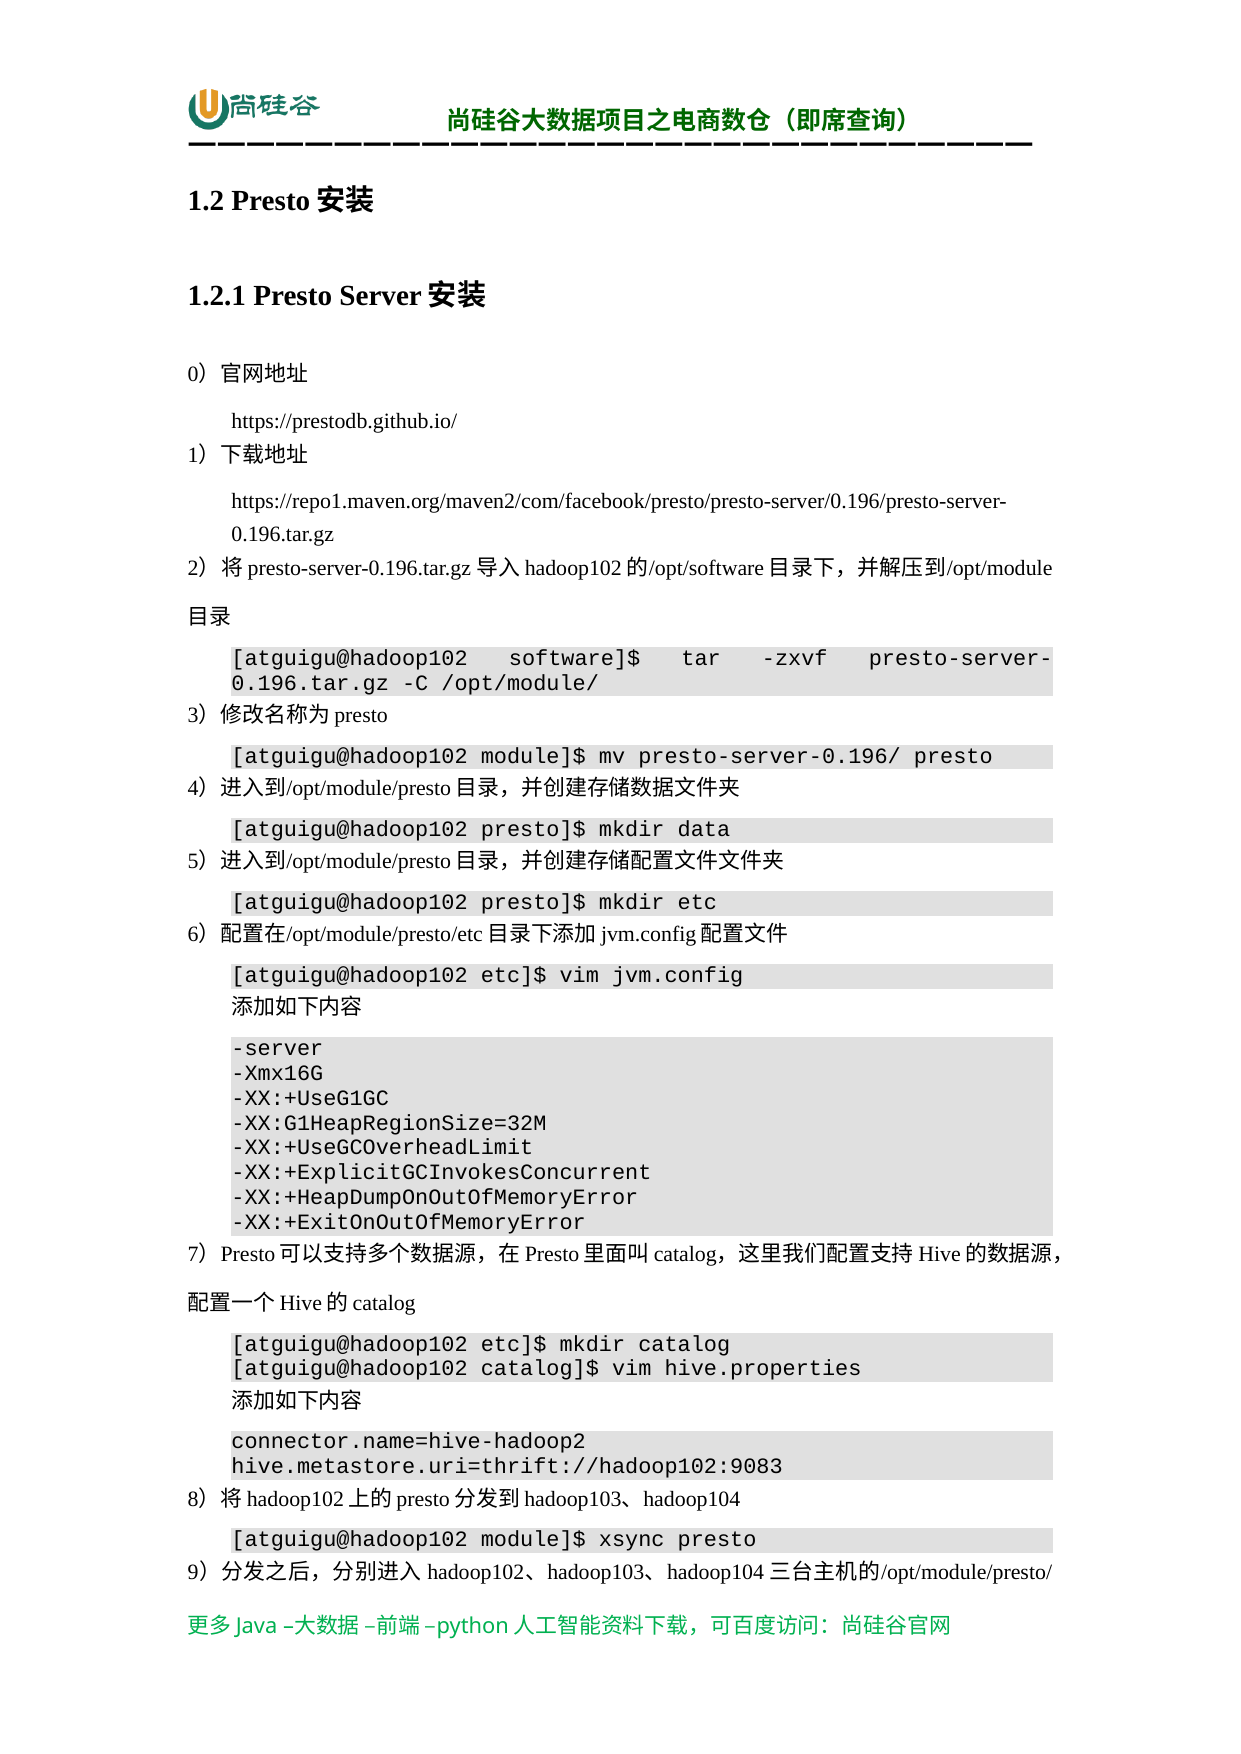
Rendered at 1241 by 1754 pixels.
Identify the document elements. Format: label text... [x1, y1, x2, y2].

text 6）配置在/opt/module/presto/etc目录下添加jvm.config配置文件 [187, 916, 1053, 948]
text 3）修改名称为presto [187, 696, 1053, 729]
text [atguigu@hadoop102 etc]$ mkdir catalog [231, 1333, 1053, 1357]
text [atguigu@hadoop102 software]$ tar -zxvf presto-server-0.196.tar.gz -C /opt/module/ [231, 647, 1053, 696]
text [atguigu@hadoop102 presto]$ mkdir data [231, 818, 1053, 843]
subtitle 1.2 Presto安装 [187, 165, 1053, 230]
text [atguigu@hadoop102 etc]$ vim jvm.config [231, 964, 1053, 989]
text hive.metastore.uri=thrift://hadoop102:9083 [231, 1455, 1053, 1480]
text [atguigu@hadoop102 presto]$ mkdir etc [231, 891, 1053, 916]
text 添加如下内容 [187, 989, 1053, 1021]
text 添加如下内容 [187, 1382, 1053, 1415]
text [atguigu@hadoop102 module]$ xsync presto [231, 1528, 1053, 1553]
text -XX:+HeapDumpOnOutOfMemoryError [231, 1186, 1053, 1211]
text 1）下载地址 [187, 436, 1053, 469]
text -XX:+UseG1GC [231, 1087, 1053, 1112]
text https://repo1.maven.org/maven2/com/facebook/presto/presto-server/0.196/presto-server-0.196.tar.gz [231, 485, 1053, 550]
text -Xmx16G [231, 1062, 1053, 1087]
text -XX:+ExplicitGCInvokesConcurrent [231, 1161, 1053, 1186]
text [atguigu@hadoop102 catalog]$ vim hive.properties [231, 1357, 1053, 1382]
text connector.name=hive-hadoop2 [231, 1431, 1053, 1455]
text 4）进入到/opt/module/presto目录，并创建存储数据文件夹 [187, 769, 1053, 802]
subtitle 1.2.1 Presto Server安装 [187, 260, 1053, 325]
text -server [231, 1037, 1053, 1062]
text 7）Presto可以支持多个数据源，在Presto里面叫catalog，这里我们配置支持Hive的数据源，配置一个Hive的catalog [187, 1236, 1053, 1317]
text 5）进入到/opt/module/presto目录，并创建存储配置文件文件夹 [187, 843, 1053, 875]
text 8）将hadoop102上的presto分发到hadoop103、hadoop104 [187, 1480, 1053, 1513]
text -XX:+ExitOnOutOfMemoryError [231, 1211, 1053, 1236]
text https://prestodb.github.io/ [187, 404, 1053, 436]
text 2）将presto-server-0.196.tar.gz导入hadoop102的/opt/software目录下，并解压到/opt/module目录 [187, 550, 1053, 631]
text -XX:+UseGCOverheadLimit [231, 1136, 1053, 1161]
text -XX:G1HeapRegionSize=32M [231, 1112, 1053, 1136]
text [187, 1553, 1053, 1586]
text 0）官网地址 [187, 356, 1053, 388]
text [atguigu@hadoop102 module]$ mv presto-server-0.196/ presto [231, 745, 1053, 769]
